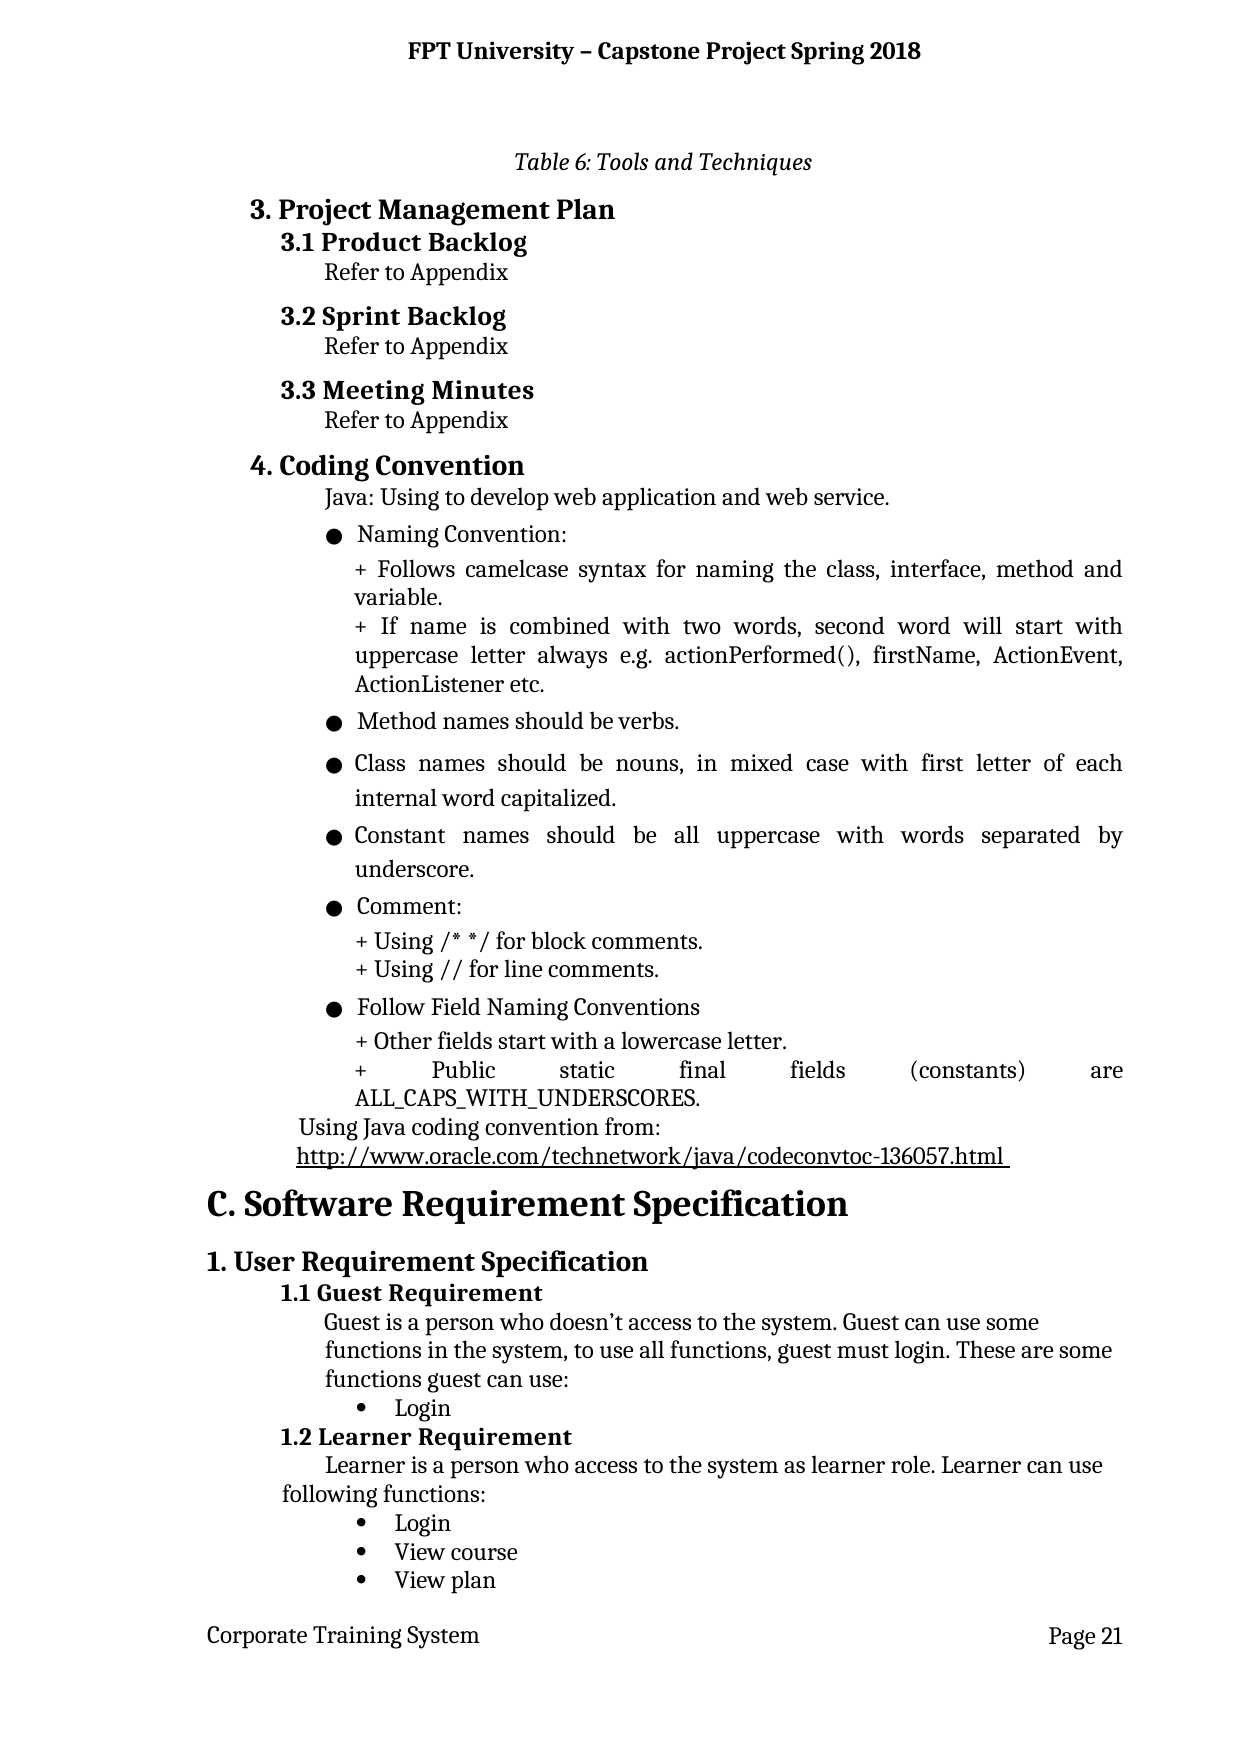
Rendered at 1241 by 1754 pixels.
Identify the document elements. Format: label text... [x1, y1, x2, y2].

list View plan [357, 1566, 1124, 1595]
text + Using /* */ for block comments. [325, 927, 1124, 955]
text Refer to Appendix [324, 332, 1124, 361]
subtitle C. Software Requirement Specification [207, 1183, 1124, 1226]
text 3.2 Sprint Backlog [281, 301, 1124, 332]
text Guest is a person who doesn’t access to the system. Guest can use some functions in the system, to use all functions, guest must login. These are some functions guest can use: [324, 1307, 1124, 1394]
text + Using // for line comments. [325, 955, 1124, 984]
text 3.1 Product Backlog [281, 227, 1124, 258]
list Comment: [280, 884, 1124, 927]
text 3. Project Management Plan [250, 193, 1124, 227]
text + If name is combined with two words, second word will start with uppercase letter always e.g. actionPerformed(), firstName, ActionEvent, ActionListener etc. [353, 612, 1124, 698]
text http://www.oracle.com/technetwork/java/codeconvtoc-136057.html [221, 1142, 1124, 1171]
list Naming Convention: [295, 512, 1124, 554]
text Refer to Appendix [324, 258, 1124, 287]
list Class names should be nouns, in mixed case with first letter of each internal word capitalized. [325, 741, 1124, 812]
text Java: Using to develop web application and web service. [295, 483, 1124, 512]
list Follow Field Naming Conventions [280, 984, 1124, 1027]
list Table 6: Tools and Techniques [207, 148, 1122, 176]
text + Follows camelcase syntax for naming the class, interface, method and variable. [353, 554, 1124, 612]
text 1. User Requirement Specification [207, 1245, 1122, 1279]
list Method names should be verbs. [280, 698, 1124, 741]
text 1.2 Learner Requirement [281, 1422, 1124, 1451]
text 1.1 Guest Requirement [281, 1279, 1124, 1307]
list Constant names should be all uppercase with words separated by underscore. [325, 812, 1124, 884]
list View course [357, 1537, 1124, 1566]
list Login [357, 1394, 1124, 1422]
text + Other fields start with a lowercase letter. [280, 1027, 1124, 1056]
text Using Java coding convention from: [207, 1113, 1124, 1142]
text 3.3 Meeting Minutes [281, 375, 1124, 406]
text Refer to Appendix [324, 406, 1124, 435]
text Learner is a person who access to the system as learner role. Learner can use following functions: [282, 1451, 1124, 1509]
text 4. Coding Convention [250, 449, 1124, 483]
text + Public static final fields (constants) are ALL_CAPS_WITH_UNDERSCORES. [353, 1056, 1124, 1113]
list Login [357, 1509, 1124, 1537]
